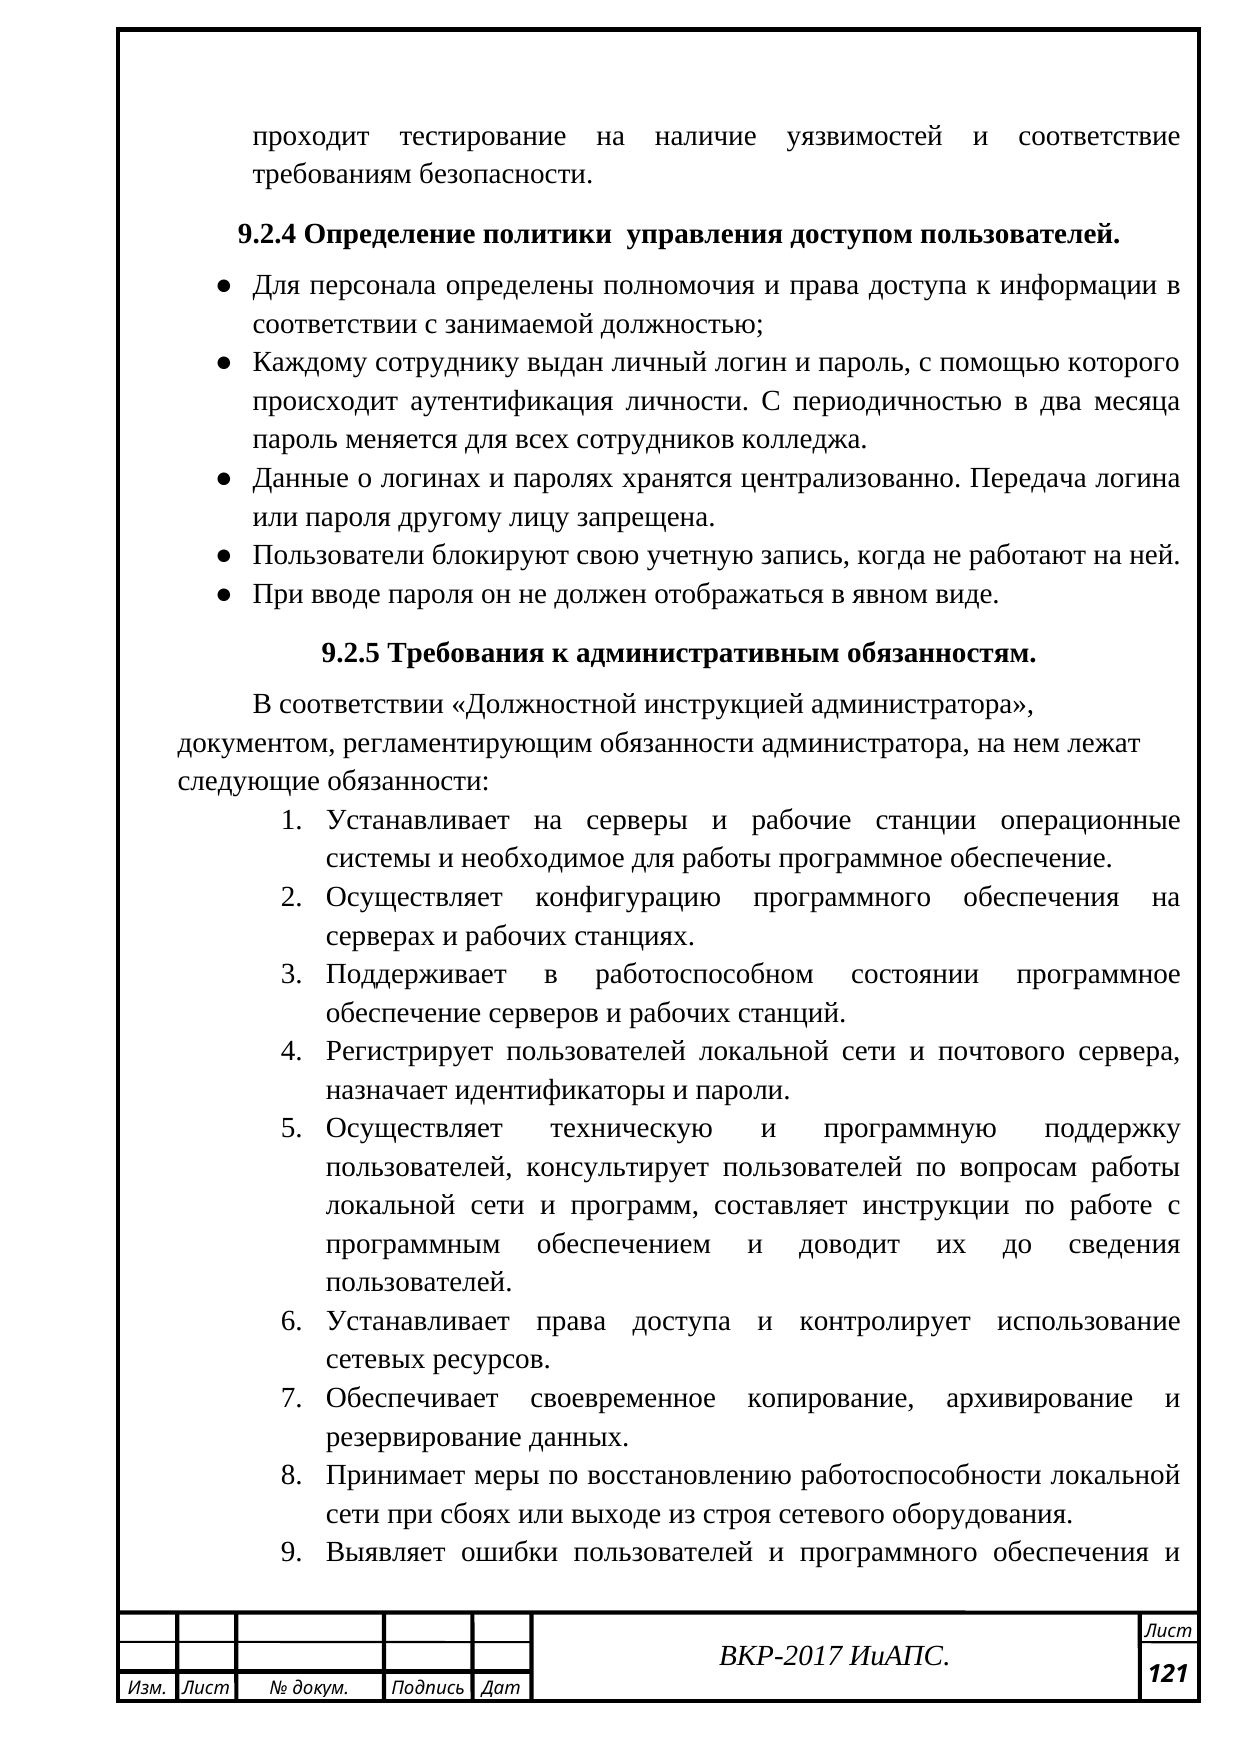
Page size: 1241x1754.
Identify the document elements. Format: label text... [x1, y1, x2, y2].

list При вводе пароля он не должен отображаться в явном виде. [215, 576, 1181, 609]
subtitle Определение политики управления доступом пользователей. [0, 216, 1181, 249]
list Осуществляет техническую и программную поддержку пользователей, консультирует пользователей по вопросам работы локальной сети и программ, составляет инструкции по работе с программным обеспечением и доводит их до сведения пользователей. [281, 1110, 1181, 1298]
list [281, 1534, 1181, 1568]
list Обеспечивает своевременное копирование, архивирование и резервирование данных. [281, 1380, 1181, 1452]
list Для персонала определены полномочия и права доступа к информации в соответствии с занимаемой должностью; [215, 267, 1181, 339]
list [215, 118, 1181, 190]
list Принимает меры по восстановлению работоспособности локальной сети при сбоях или выходе из строя сетевого оборудования. [281, 1457, 1181, 1529]
list Каждому сотруднику выдан личный логин и пароль, с помощью которого происходит аутентификация личности. С периодичностью в два месяца пароль меняется для всех сотрудников колледжа. [215, 344, 1181, 455]
list Регистрирует пользователей локальной сети и почтового сервера, назначает идентификаторы и пароли. [281, 1033, 1181, 1105]
list Устанавливает на серверы и рабочие станции операционные системы и необходимое для работы программное обеспечение. [281, 802, 1181, 874]
list Пользователи блокируют свою учетную запись, когда не работают на ней. [215, 537, 1181, 571]
text В соответствии «Должностной инструкцией администратора», документом, регламентирующим обязанности администратора, на нем лежат следующие обязанности: [177, 686, 1181, 797]
list Осуществляет конфигурацию программного обеспечения на серверах и рабочих станциях. [281, 879, 1181, 951]
list Устанавливает права доступа и контролирует использование сетевых ресурсов. [281, 1303, 1181, 1375]
subtitle Требования к административным обязанностям. [0, 635, 1181, 669]
list Данные о логинах и паролях хранятся централизованно. Передача логина или пароля другому лицу запрещена. [215, 460, 1181, 532]
list Поддерживает в работоспособном состоянии программное обеспечение серверов и рабочих станций. [281, 956, 1181, 1028]
